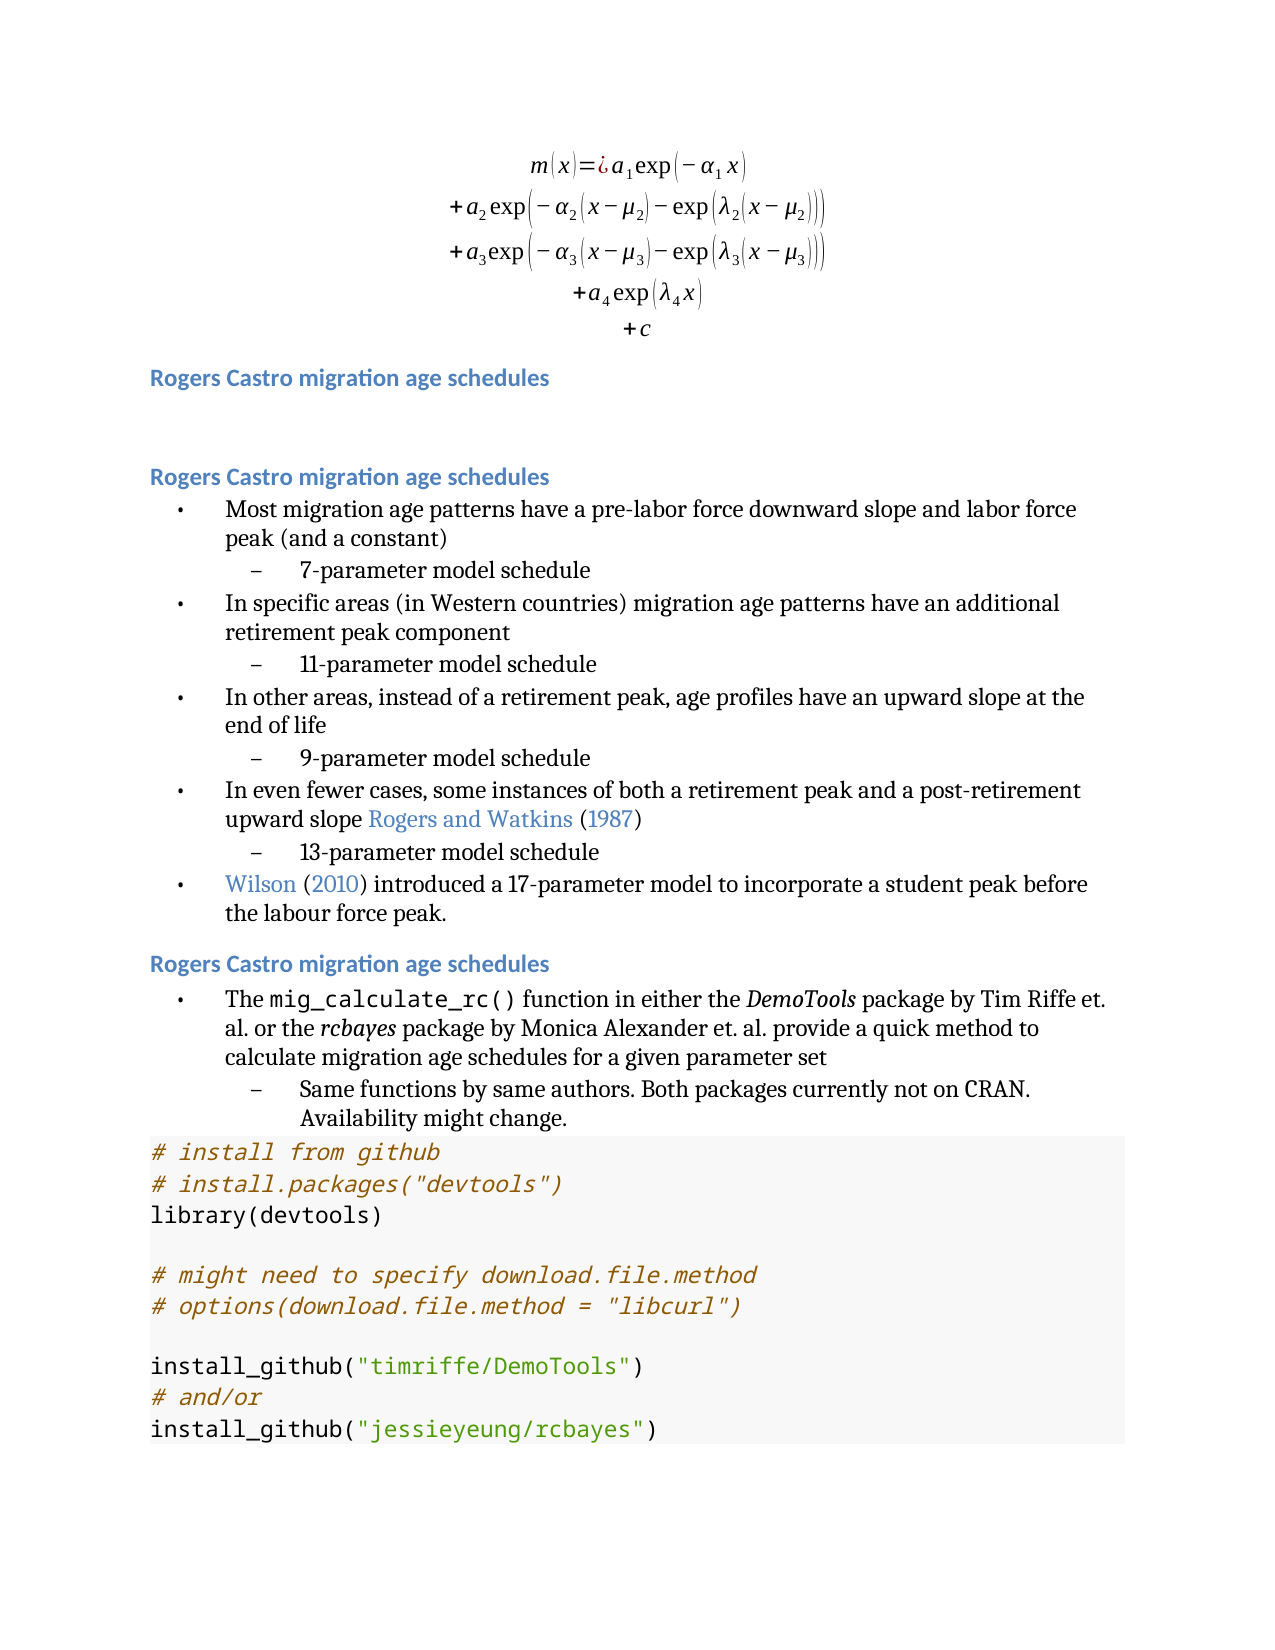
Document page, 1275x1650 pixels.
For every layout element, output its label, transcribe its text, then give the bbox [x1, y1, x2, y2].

subtitle Rogers Castro migration age schedules [150, 948, 1125, 979]
list In other areas, instead of a retirement peak, age profiles have an upward slope at the end of life [175, 682, 1125, 740]
subtitle Rogers Castro migration age schedules [150, 362, 1125, 392]
list Most migration age patterns have a pre-labor force downward slope and labor force peak (and a constant) [175, 495, 1125, 552]
list In even fewer cases, some instances of both a retirement peak and a post-retirement upward slope Rogers and Watkins (1987) [175, 776, 1125, 834]
list 7-parameter model schedule [250, 556, 1125, 585]
list 11-parameter model schedule [250, 650, 1125, 679]
subtitle Rogers Castro migration age schedules [150, 461, 1125, 491]
list In specific areas (in Western countries) migration age patterns have an additional retirement peak component [175, 589, 1125, 646]
list The mig_calculate_rc() function in either the DemoTools package by Tim Riffe et. al. or the rcbayes package by Monica Alexander et. al. provide a quick method to calculate migration age schedules for a given parameter set [175, 982, 1125, 1071]
list 13-parameter model schedule [250, 837, 1125, 866]
list Same functions by same authors. Both packages currently not on CRAN. Availability might change. [250, 1075, 1125, 1132]
list 9-parameter model schedule [250, 744, 1125, 772]
list Wilson (2010) introduced a 17-parameter model to incorporate a student peak before the labour force peak. [175, 870, 1125, 927]
text # install from github # install.packages("devtools") library(devtools) # might need to specify download.file.method # options(download.file.method = "libcurl") install_github("timriffe/DemoTools") # and/or install_github("jessieyeung/rcbayes") [150, 1136, 1125, 1444]
